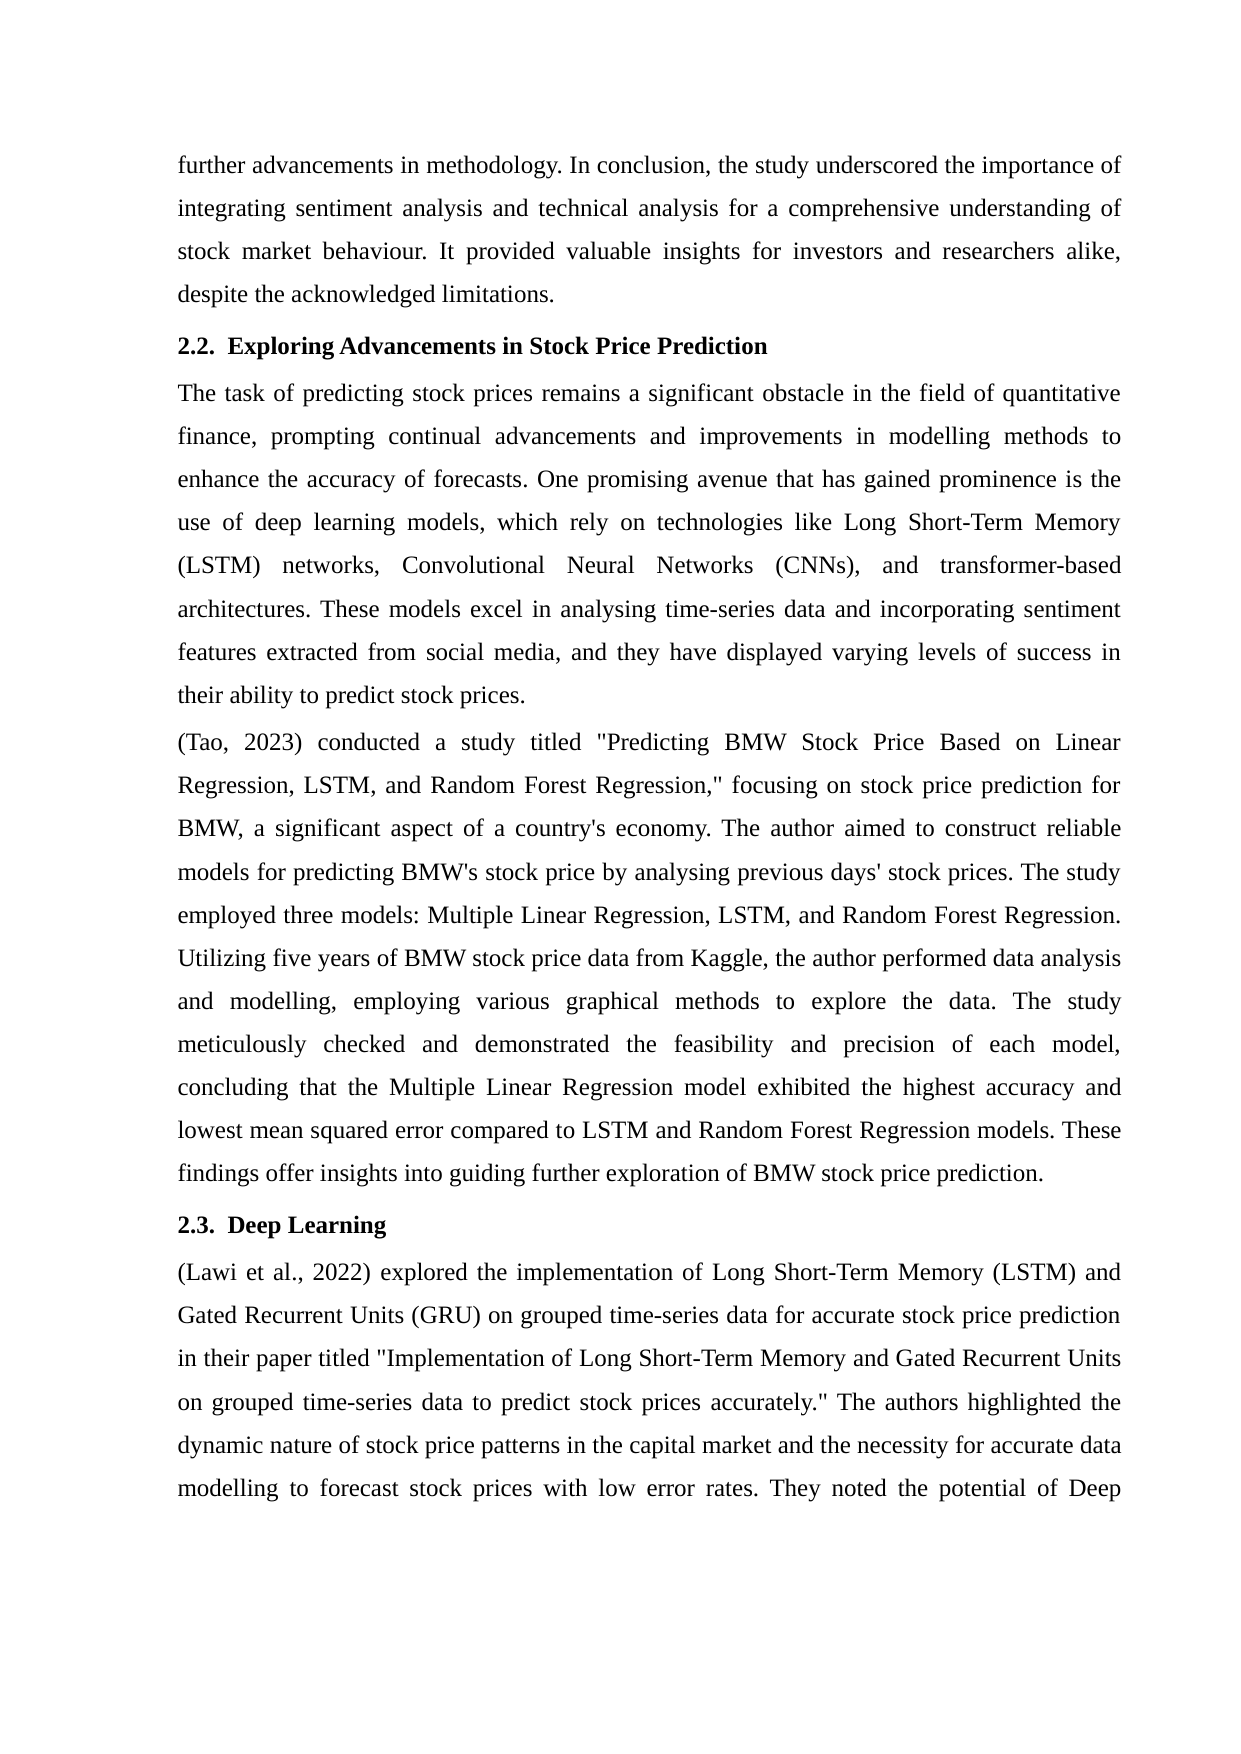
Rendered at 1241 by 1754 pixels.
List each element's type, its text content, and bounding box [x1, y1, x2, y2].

text The task of predicting stock prices remains a significant obstacle in the field of quantitative finance, prompting continual advancements and improvements in modelling methods to enhance the accuracy of forecasts. One promising avenue that has gained prominence is the use of deep learning models, which rely on technologies like Long Short-Term Memory (LSTM) networks, Convolutional Neural Networks (CNNs), and transformer-based architectures. These models excel in analysing time-series data and incorporating sentiment features extracted from social media, and they have displayed varying levels of success in their ability to predict stock prices. [177, 378, 1122, 709]
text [177, 150, 1122, 308]
list conducted a study titled "Predicting BMW Stock Price Based on Linear Regression, LSTM, and Random Forest Regression," focusing on stock price prediction for BMW, a significant aspect of a country's economy. The author aimed to construct reliable models for predicting BMW's stock price by analysing previous days' stock prices. The study employed three models: Multiple Linear Regression, LSTM, and Random Forest Regression. Utilizing five years of BMW stock price data from Kaggle, the author performed data analysis and modelling, employing various graphical methods to explore the data. The study meticulously checked and demonstrated the feasibility and precision of each model, concluding that the Multiple Linear Regression model exhibited the highest accuracy and lowest mean squared error compared to LSTM and Random Forest Regression models. These findings offer insights into guiding further exploration of BMW stock price prediction. [177, 727, 1122, 1187]
subtitle Deep Learning [177, 1210, 1122, 1239]
subtitle Exploring Advancements in Stock Price Prediction [177, 331, 1122, 359]
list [177, 1257, 1122, 1502]
